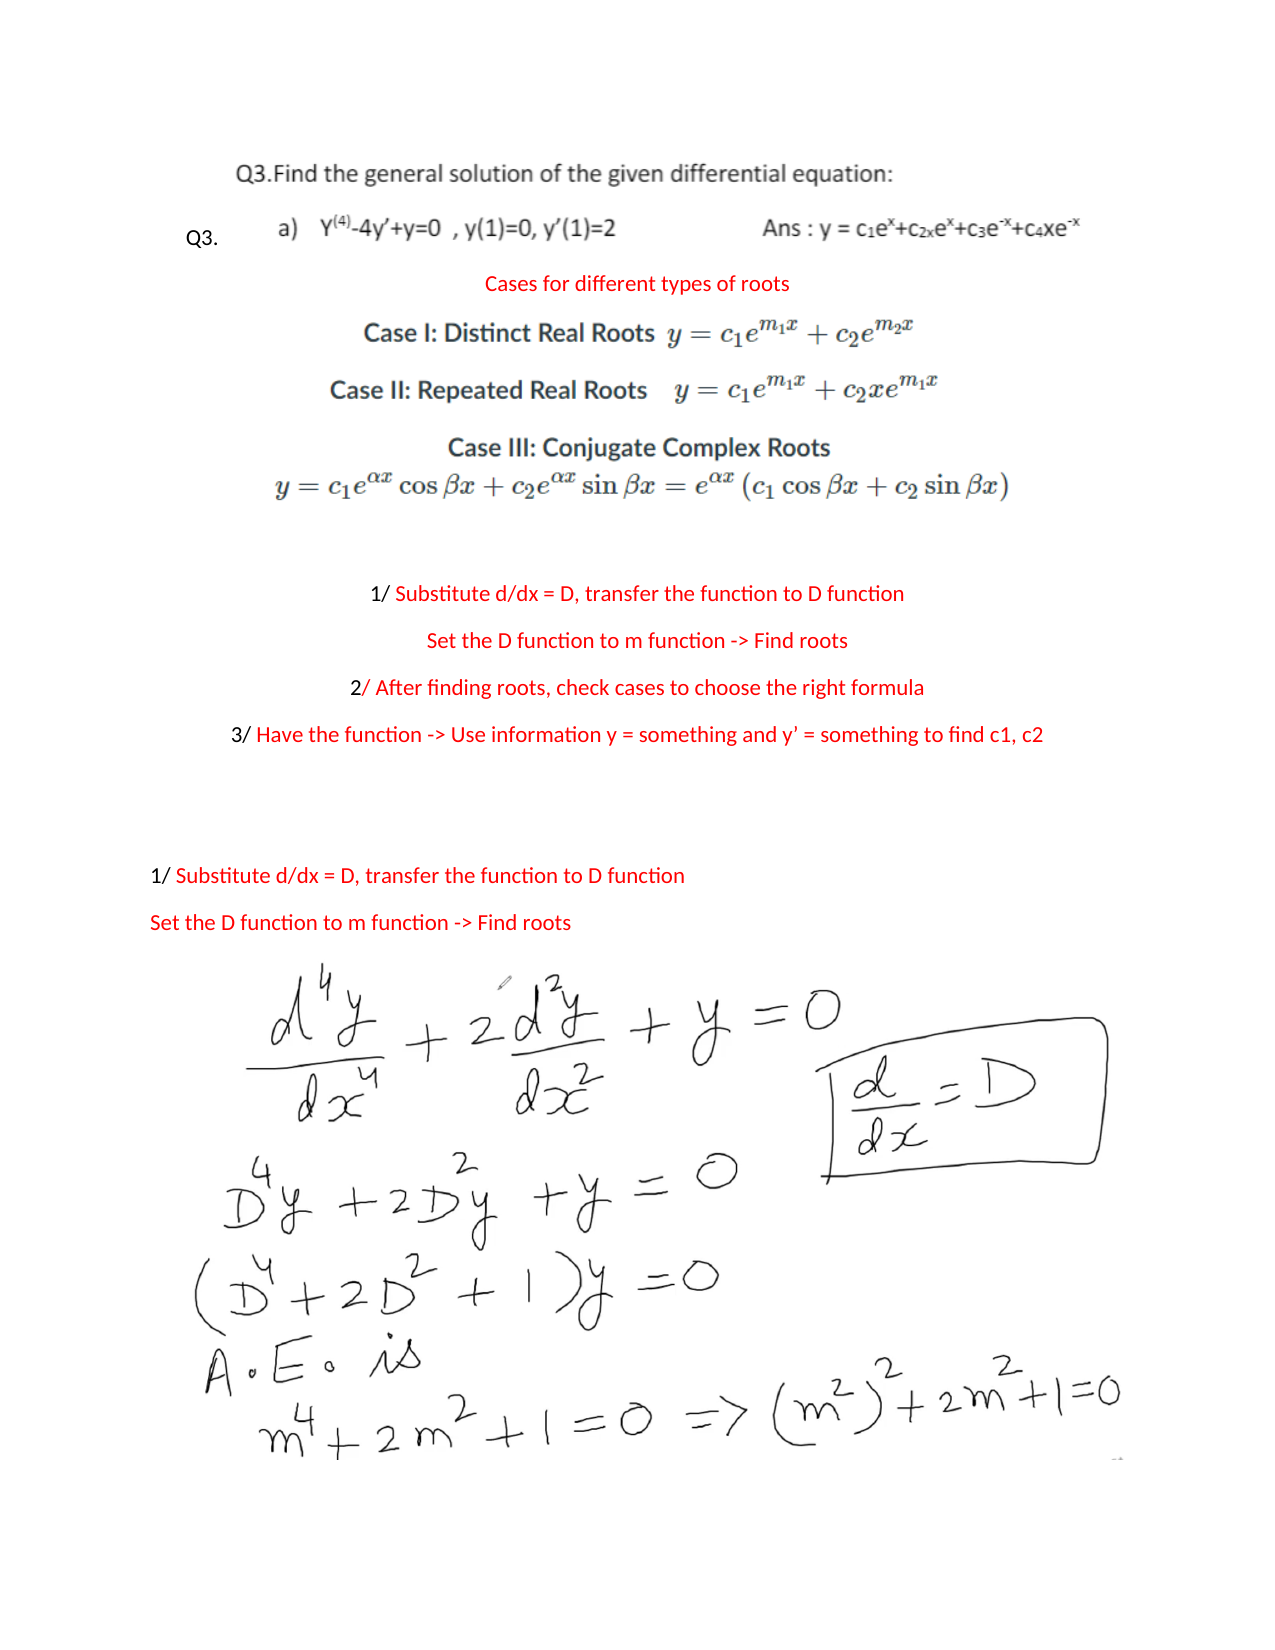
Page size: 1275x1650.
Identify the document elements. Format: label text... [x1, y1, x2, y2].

picture [218, 150, 1090, 245]
text 2/ After finding roots, check cases to choose the right formula [150, 673, 1125, 701]
picture [150, 954, 1125, 1460]
text Cases for different types of roots [150, 269, 1125, 298]
picture [265, 465, 1010, 514]
picture [321, 369, 954, 409]
text Set the D function to m function -> Find roots [150, 626, 1125, 654]
text 1/ Substitute d/dx = D, transfer the function to D function [150, 579, 1125, 608]
text 1/ Substitute d/dx = D, transfer the function to D function [150, 861, 1125, 889]
text Set the D function to m function -> Find roots [150, 908, 1125, 936]
picture [351, 316, 924, 351]
picture [439, 427, 836, 463]
text 3/ Have the function -> Use information y = something and y’ = something to find c1, c2 [150, 720, 1125, 748]
